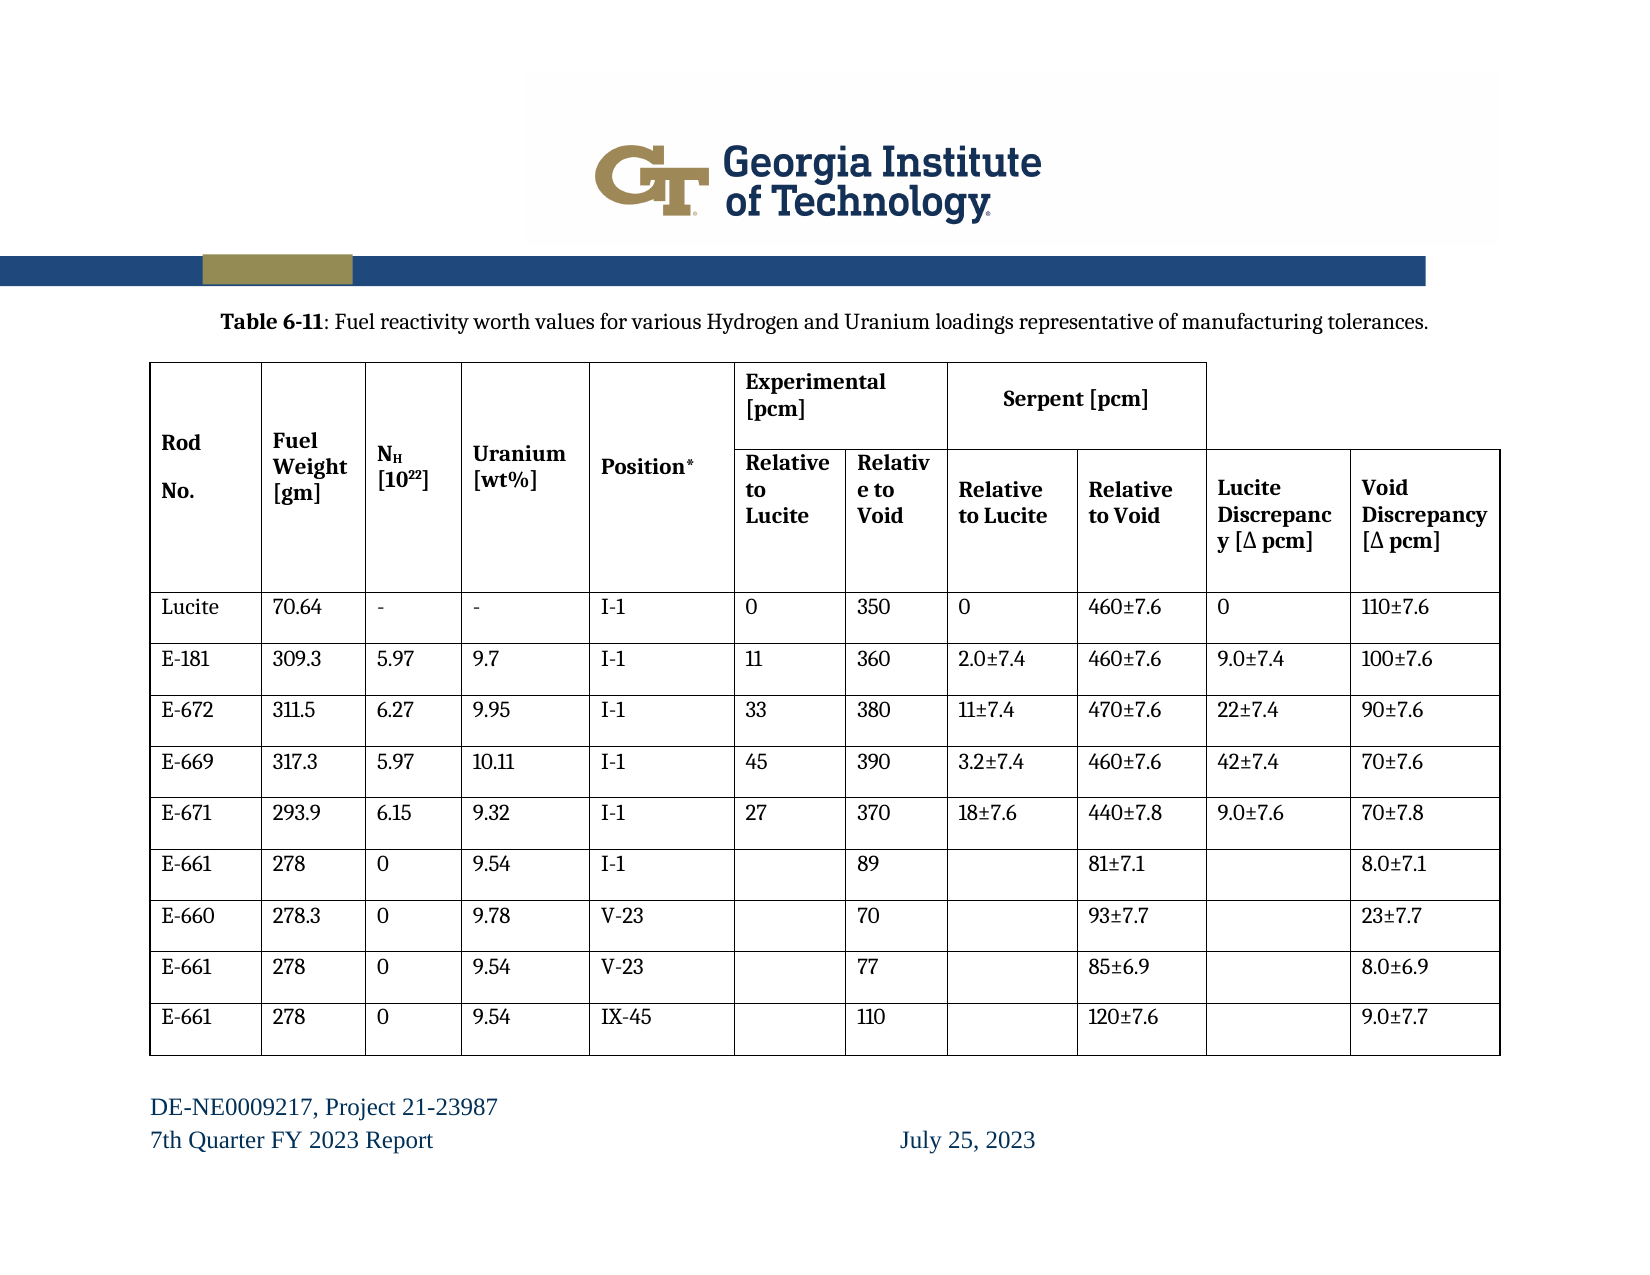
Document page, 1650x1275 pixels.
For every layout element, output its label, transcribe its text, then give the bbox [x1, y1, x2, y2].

table_cell E-672 [151, 696, 261, 746]
table_cell Relative to Lucite [735, 450, 845, 592]
table_cell 0 [366, 901, 461, 951]
table_cell 278 [262, 952, 365, 1003]
table_cell 110 [846, 1004, 947, 1055]
table_header Experimental [pcm] [735, 363, 947, 449]
table_cell 8.0±7.1 [1351, 850, 1499, 900]
table_cell E-671 [151, 798, 261, 848]
table_cell 278.3 [262, 901, 365, 951]
table_cell I-1 [590, 850, 734, 900]
table_cell 0 [366, 850, 461, 900]
table_cell 89 [846, 850, 947, 900]
table_cell IX-45 [590, 1004, 734, 1055]
table_cell 9.0±7.7 [1351, 1004, 1499, 1055]
table_cell [735, 850, 845, 900]
table_cell 8.0±6.9 [1351, 952, 1499, 1003]
table_cell 10.11 [462, 747, 589, 797]
table_cell 70.64 [262, 593, 365, 643]
table_cell 22±7.4 [1207, 696, 1350, 746]
table_cell E-661 [151, 952, 261, 1003]
table_cell 293.9 [262, 798, 365, 848]
table_cell 360 [846, 644, 947, 694]
table_cell 3.2±7.4 [948, 747, 1077, 797]
table_header Fuel Weight [gm] [262, 363, 365, 592]
table_cell 9.95 [462, 696, 589, 746]
table_cell 90±7.6 [1351, 696, 1499, 746]
table_cell 309.3 [262, 644, 365, 694]
table_cell 85±6.9 [1078, 952, 1206, 1003]
table_cell 42±7.4 [1207, 747, 1350, 797]
table_cell [1207, 850, 1350, 900]
table_cell 440±7.8 [1078, 798, 1206, 848]
table_cell I-1 [590, 747, 734, 797]
table_cell 9.54 [462, 1004, 589, 1055]
table_cell Relative to Void [846, 450, 947, 592]
table_cell [735, 1004, 845, 1055]
table_cell 370 [846, 798, 947, 848]
table_cell 9.0±7.6 [1207, 798, 1350, 848]
table_cell 460±7.6 [1078, 644, 1206, 694]
table_cell 70±7.6 [1351, 747, 1499, 797]
table_cell 278 [262, 850, 365, 900]
table_cell 278 [262, 1004, 365, 1055]
table_cell 27 [735, 798, 845, 848]
table_cell E-661 [151, 1004, 261, 1055]
table_cell 23±7.7 [1351, 901, 1499, 951]
table_header Rod No. [151, 363, 261, 592]
table_cell 460±7.6 [1078, 747, 1206, 797]
table_cell 390 [846, 747, 947, 797]
table_cell 77 [846, 952, 947, 1003]
table_cell I-1 [590, 696, 734, 746]
table_cell 9.78 [462, 901, 589, 951]
table_cell 2.0±7.4 [948, 644, 1077, 694]
table_cell 81±7.1 [1078, 850, 1206, 900]
table_cell Relative to Void [1078, 450, 1206, 592]
table_cell 470±7.6 [1078, 696, 1206, 746]
table_cell [1207, 1004, 1350, 1055]
table_cell 9.7 [462, 644, 589, 694]
table_cell 380 [846, 696, 947, 746]
table_header NH [1022] [366, 363, 461, 592]
table_cell - [462, 593, 589, 643]
table_cell 0 [735, 593, 845, 643]
table_cell 70±7.8 [1351, 798, 1499, 848]
table_cell 93±7.7 [1078, 901, 1206, 951]
table_cell 11±7.4 [948, 696, 1077, 746]
table_header Uranium [wt%] [462, 363, 589, 592]
table_cell E-669 [151, 747, 261, 797]
table_cell [948, 1004, 1077, 1055]
table_cell I-1 [590, 593, 734, 643]
table_cell 9.54 [462, 952, 589, 1003]
table_cell 0 [366, 1004, 461, 1055]
picture [523, 73, 1500, 245]
table_cell V-23 [590, 901, 734, 951]
table_cell 311.5 [262, 696, 365, 746]
table_cell 5.97 [366, 747, 461, 797]
table_header Position* [590, 363, 734, 592]
table_cell Void Discrepancy [Δ pcm] [1351, 450, 1499, 592]
table_cell [735, 952, 845, 1003]
table_cell I-1 [590, 644, 734, 694]
table_cell 33 [735, 696, 845, 746]
table_cell E-660 [151, 901, 261, 951]
table_header Serpent [pcm] [948, 363, 1206, 449]
table_cell 0 [366, 952, 461, 1003]
table_cell [948, 850, 1077, 900]
table_cell 110±7.6 [1351, 593, 1499, 643]
table_cell 45 [735, 747, 845, 797]
table_cell 11 [735, 644, 845, 694]
table_cell E-661 [151, 850, 261, 900]
table_cell 5.97 [366, 644, 461, 694]
table_cell - [366, 593, 461, 643]
table_cell Lucite [151, 593, 261, 643]
table_cell 100±7.6 [1351, 644, 1499, 694]
table_cell [948, 901, 1077, 951]
table_cell [948, 952, 1077, 1003]
table_cell [735, 901, 845, 951]
table_cell Lucite Discrepancy [Δ pcm] [1207, 450, 1350, 592]
table_cell I-1 [590, 798, 734, 848]
table_cell 460±7.6 [1078, 593, 1206, 643]
table_cell E-181 [151, 644, 261, 694]
table_cell 18±7.6 [948, 798, 1077, 848]
table_cell Relative to Lucite [948, 450, 1077, 592]
table_cell 70 [846, 901, 947, 951]
table_cell 9.0±7.4 [1207, 644, 1350, 694]
table_cell 6.27 [366, 696, 461, 746]
table_cell 350 [846, 593, 947, 643]
table_cell 6.15 [366, 798, 461, 848]
table_cell 317.3 [262, 747, 365, 797]
table_cell 0 [1207, 593, 1350, 643]
table_cell 120±7.6 [1078, 1004, 1206, 1055]
table_cell [1207, 901, 1350, 951]
table_cell 9.54 [462, 850, 589, 900]
table_cell [1207, 952, 1350, 1003]
table_cell V-23 [590, 952, 734, 1003]
table_cell 9.32 [462, 798, 589, 848]
table_cell 0 [948, 593, 1077, 643]
